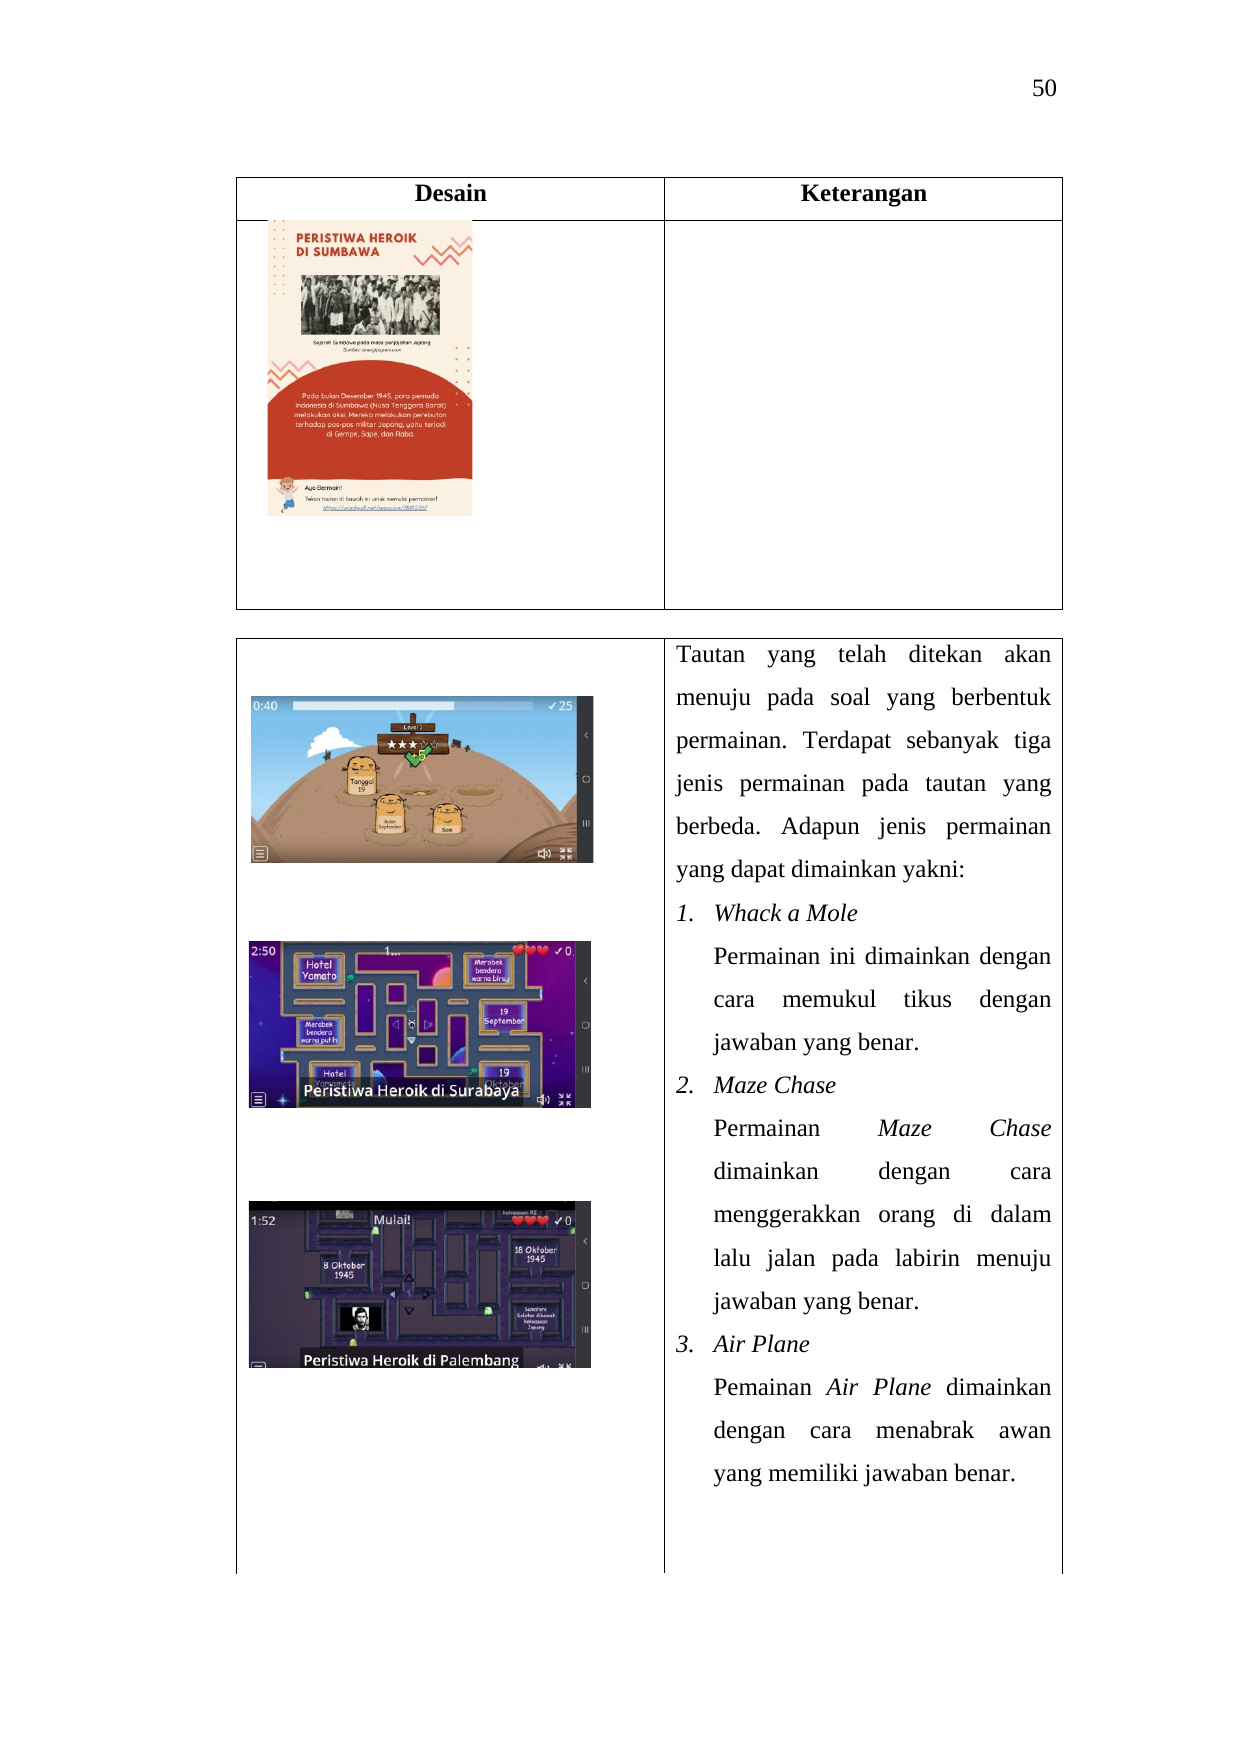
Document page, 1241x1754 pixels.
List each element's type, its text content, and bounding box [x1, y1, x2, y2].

picture [266, 220, 472, 514]
picture [247, 1201, 591, 1367]
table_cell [665, 221, 1062, 609]
table_header Desain [237, 178, 664, 220]
picture [249, 696, 593, 862]
table_cell [237, 221, 664, 609]
table_header Keterangan [665, 178, 1062, 220]
table_cell [237, 639, 664, 1546]
picture [247, 941, 591, 1107]
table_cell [665, 639, 1062, 1546]
